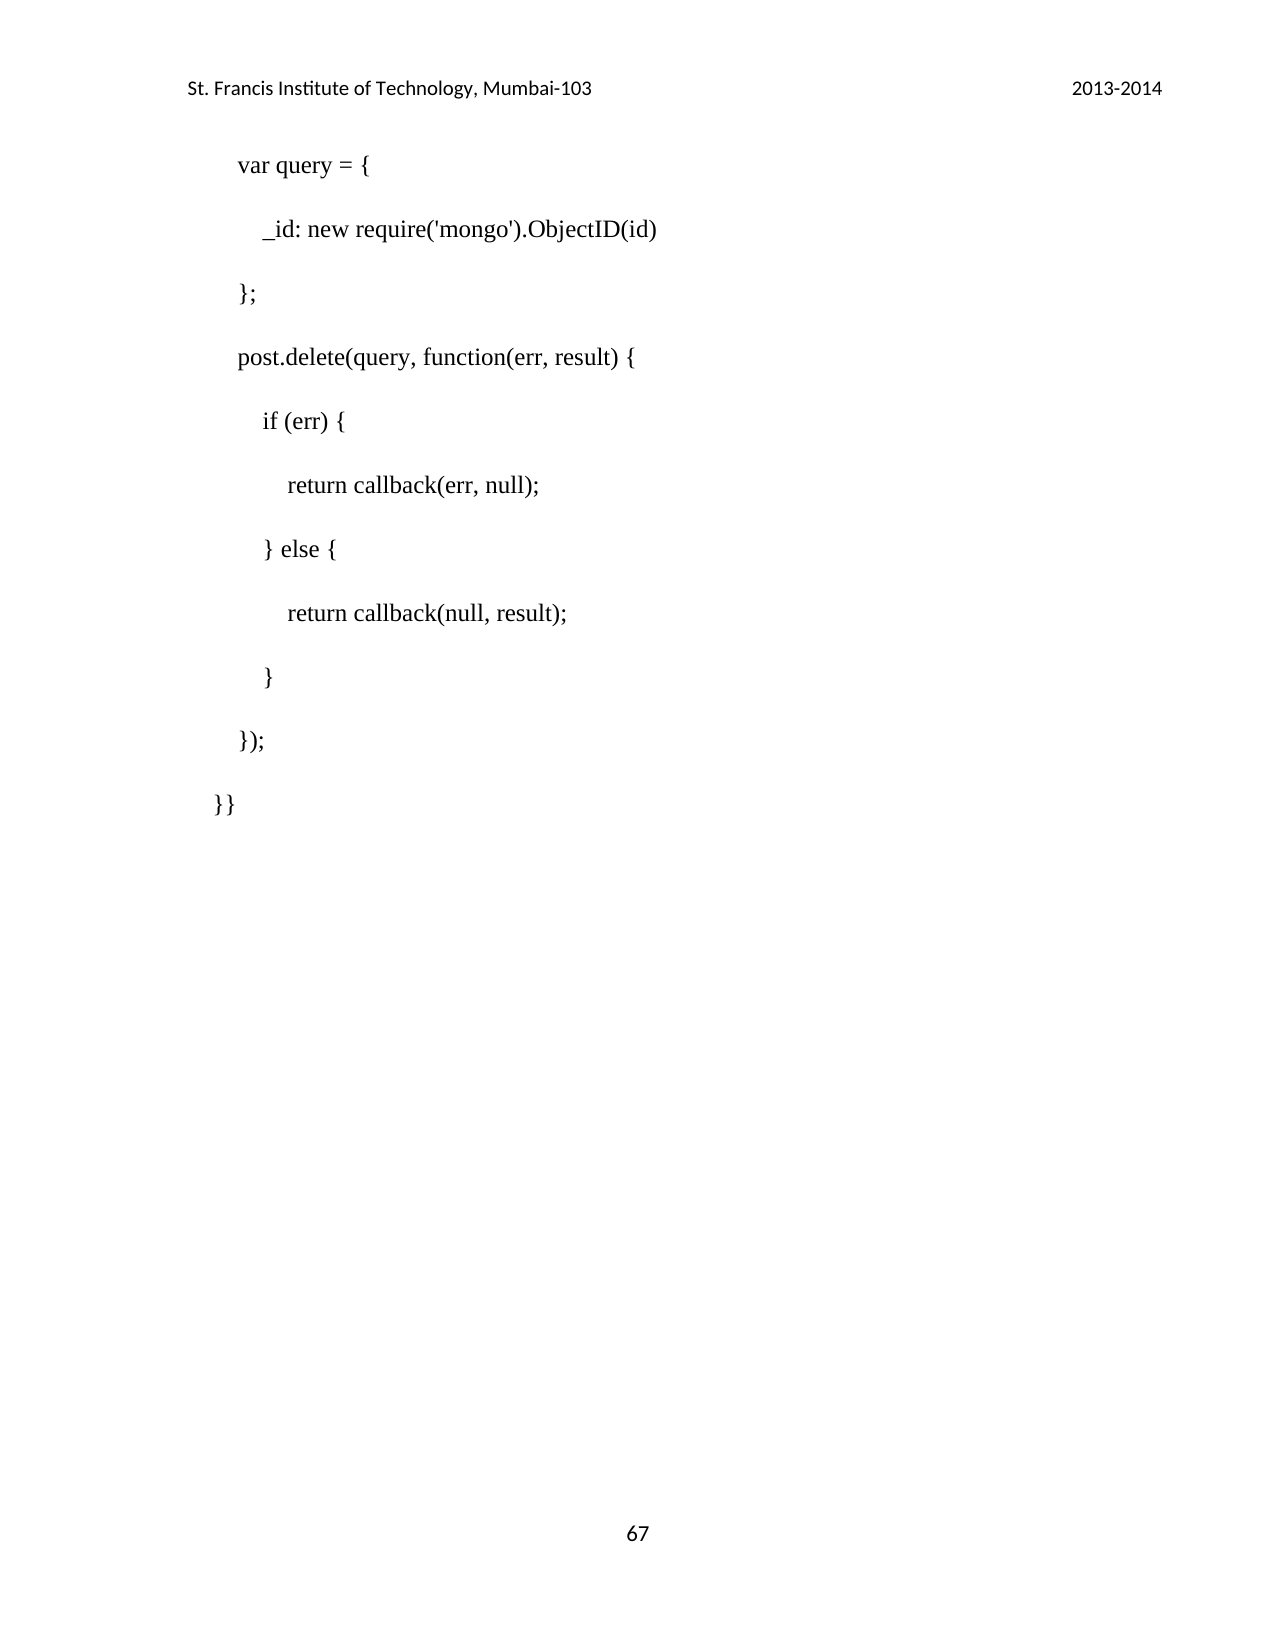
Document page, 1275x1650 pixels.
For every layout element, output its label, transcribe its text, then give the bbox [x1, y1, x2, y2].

text var query = { [187, 150, 1087, 179]
text }); [187, 726, 1087, 754]
text }; [187, 278, 1087, 307]
text if (err) { [187, 406, 1087, 434]
text } else { [187, 534, 1087, 562]
text post.delete(query, function(err, result) { [187, 342, 1087, 371]
text return callback(null, result); [187, 598, 1087, 626]
text return callback(err, null); [187, 470, 1087, 498]
text }} [187, 789, 1087, 818]
text _id: new require('mongo').ObjectID(id) [187, 214, 1087, 243]
text } [187, 662, 1087, 690]
